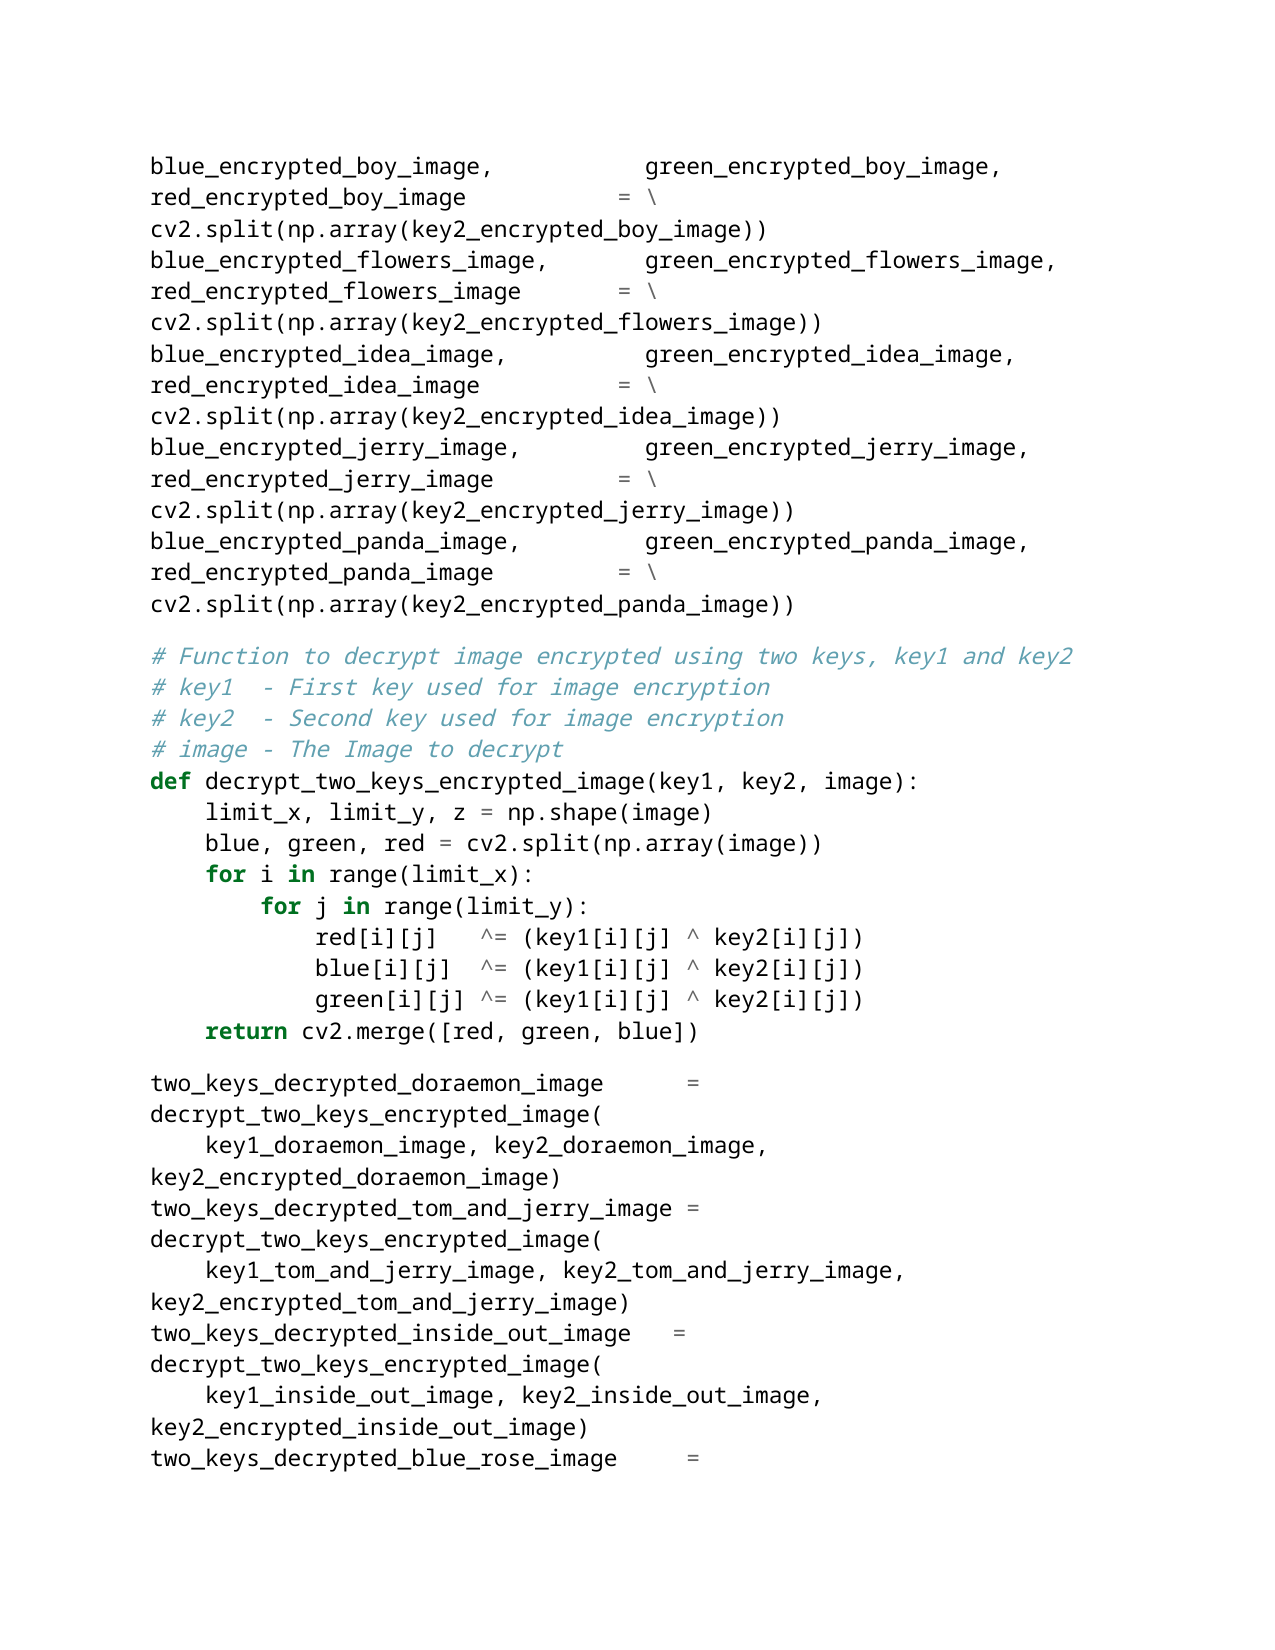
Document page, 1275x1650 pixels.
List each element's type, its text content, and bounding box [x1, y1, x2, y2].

text # Function to decrypt image encrypted using two keys, key1 and key2 # key1 - First key used for image encryption # key2 - Second key used for image encryption # image - The Image to decrypt def decrypt_two_keys_encrypted_image(key1, key2, image): limit_x, limit_y, z = np.shape(image) blue, green, red = cv2.split(np.array(image)) for i in range(limit_x): for j in range(limit_y): red[i][j] ^= (key1[i][j] ^ key2[i][j]) blue[i][j] ^= (key1[i][j] ^ key2[i][j]) green[i][j] ^= (key1[i][j] ^ key2[i][j]) return cv2.merge([red, green, blue]) [150, 639, 1125, 1046]
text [150, 150, 1125, 619]
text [150, 1067, 1125, 1473]
